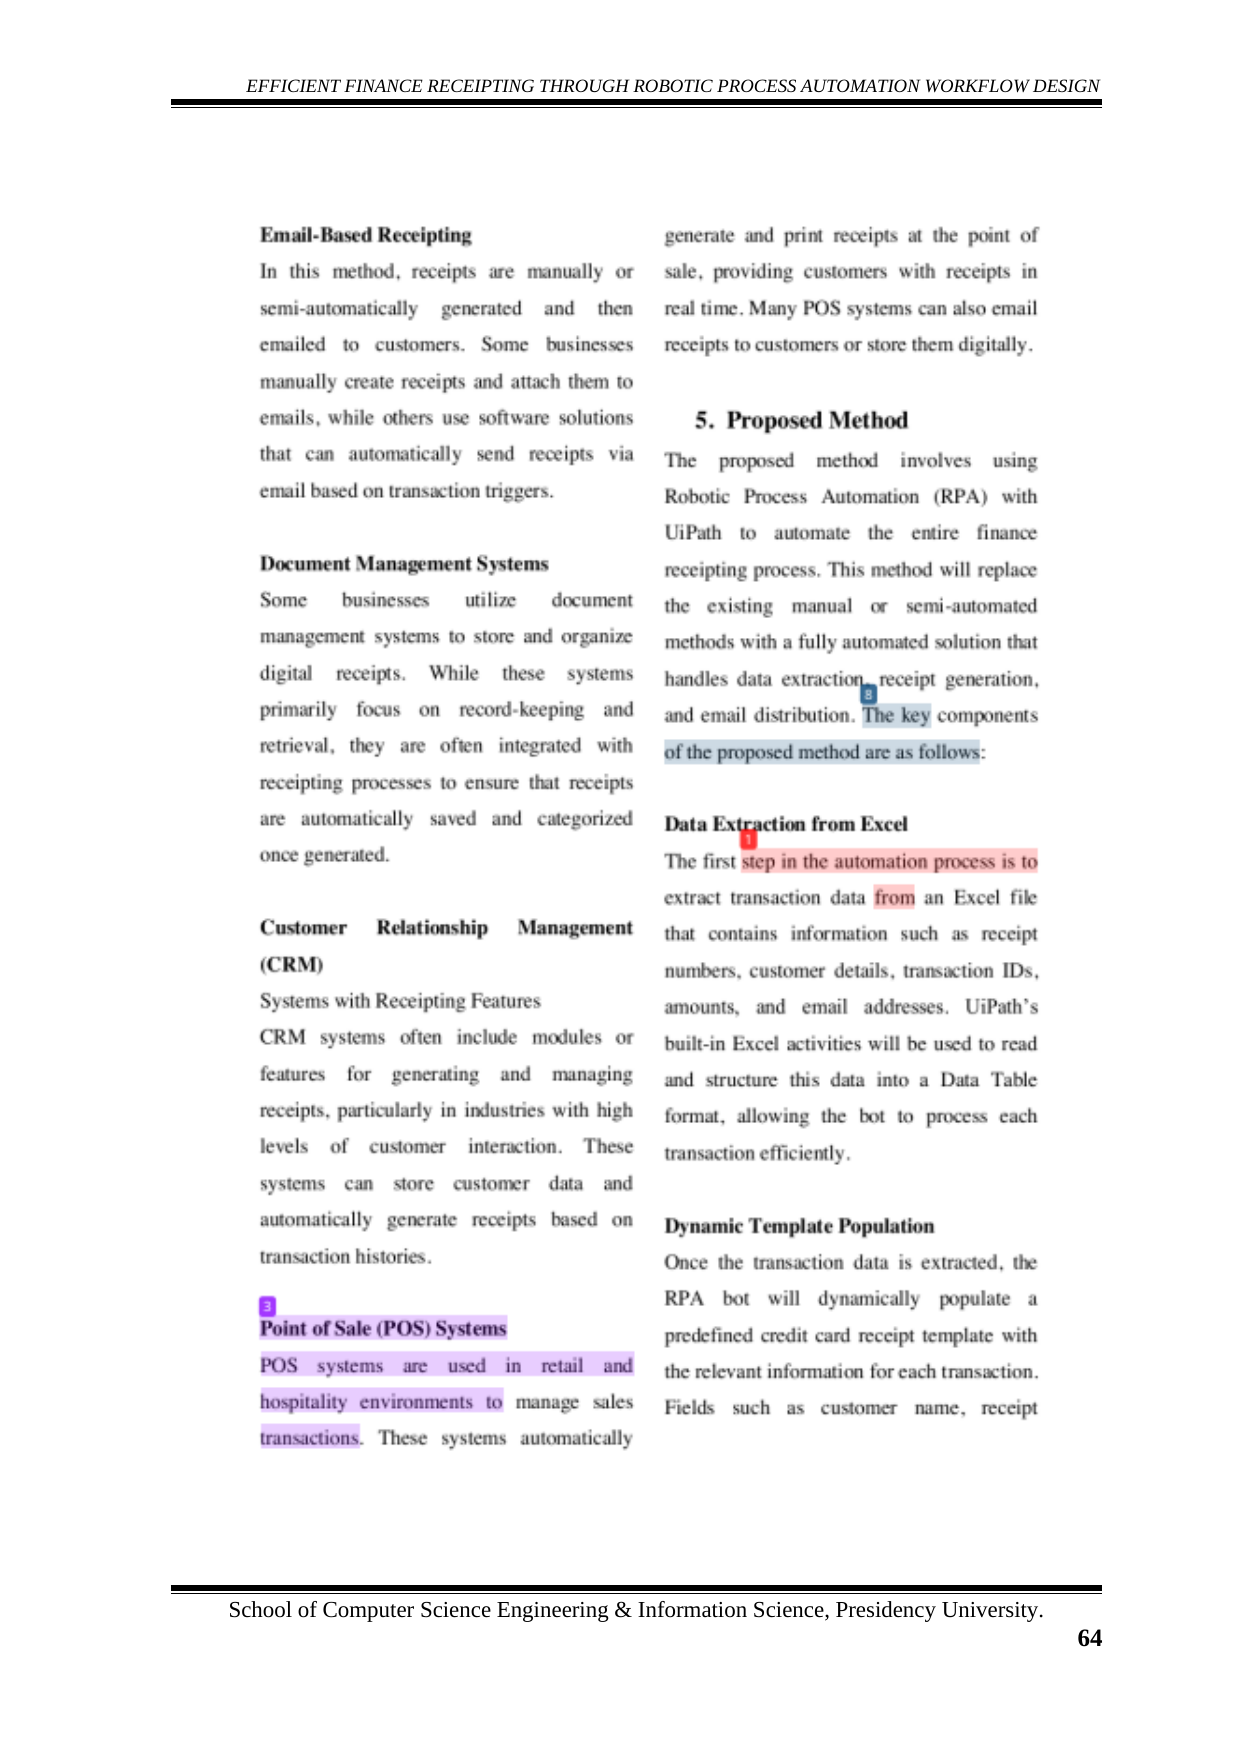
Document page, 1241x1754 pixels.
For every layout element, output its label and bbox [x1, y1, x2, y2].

picture [170, 132, 1111, 1548]
